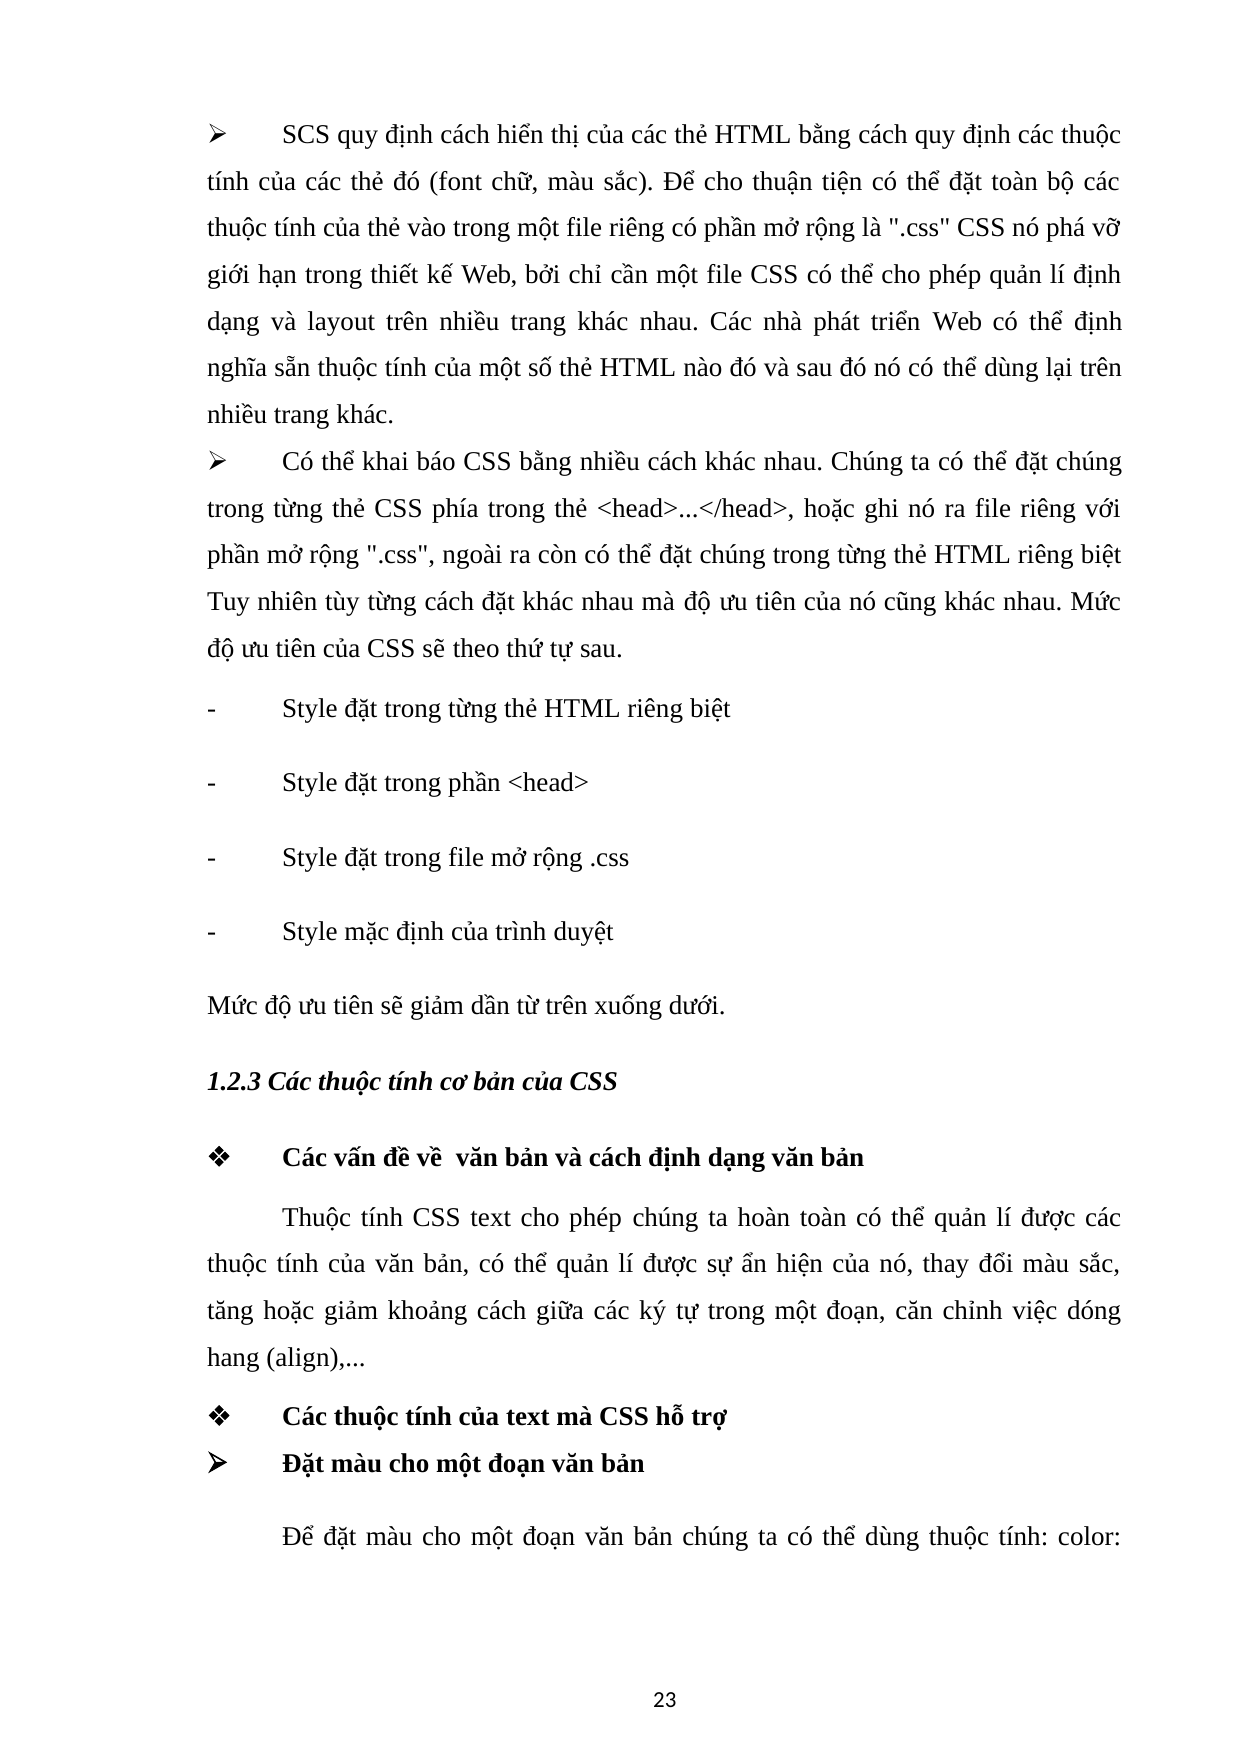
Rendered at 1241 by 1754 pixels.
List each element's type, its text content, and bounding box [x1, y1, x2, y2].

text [207, 1520, 1122, 1552]
text Mức độ ưu tiên sẽ giảm dần từ trên xuống dưới. [207, 989, 1122, 1020]
list Style đặt trong từng thẻ HTML riêng biệt [207, 692, 1122, 723]
list Các thuộc tính của text mà CSS hỗ trợ [207, 1400, 1122, 1431]
list Style đặt trong phần <head> [207, 767, 1122, 798]
list Style mặc định của trình duyệt [207, 915, 1122, 946]
list Style đặt trong file mở rộng .css [207, 841, 1122, 872]
list Đặt màu cho một đoạn văn bản [207, 1447, 1122, 1478]
list SCS quy định cách hiển thị của các thẻ HTML bằng cách quy định các thuộc tính của các thẻ đó (font chữ, màu sắc). Để cho thuận tiện có thể đặt toàn bộ các thuộc tính của thẻ vào trong một file riêng có phần mở rộng là ".css" CSS nó phá vỡ giới hạn trong thiết kế Web, bởi chỉ cần một file CSS có thể cho phép quản lí định dạng và layout trên nhiều trang khác nhau. Các nhà phát triển Web có thể định nghĩa sẵn thuộc tính của một số thẻ HTML nào đó và sau đó nó có thể dùng lại trên nhiều trang khác. [207, 118, 1122, 429]
text Thuộc tính CSS text cho phép chúng ta hoàn toàn có thể quản lí được các thuộc tính của văn bản, có thể quản lí được sự ẩn hiện của nó, thay đổi màu sắc, tăng hoặc giảm khoảng cách giữa các ký tự trong một đoạn, căn chỉnh việc dóng hang (align),... [207, 1201, 1122, 1372]
list Có thể khai báo CSS bằng nhiều cách khác nhau. Chúng ta có thể đặt chúng trong từng thẻ CSS phía trong thẻ <head>...</head>, hoặc ghi nó ra file riêng với phần mở rộng ".css", ngoài ra còn có thể đặt chúng trong từng thẻ HTML riêng biệt Tuy nhiên tùy từng cách đặt khác nhau mà độ ưu tiên của nó cũng khác nhau. Mức độ ưu tiên của CSS sẽ theo thứ tự sau. [207, 445, 1122, 663]
subtitle 1.2.3 Các thuộc tính cơ bản của CSS [207, 1065, 1122, 1096]
list Các vấn đề về văn bản và cách định dạng văn bản [207, 1141, 1122, 1172]
